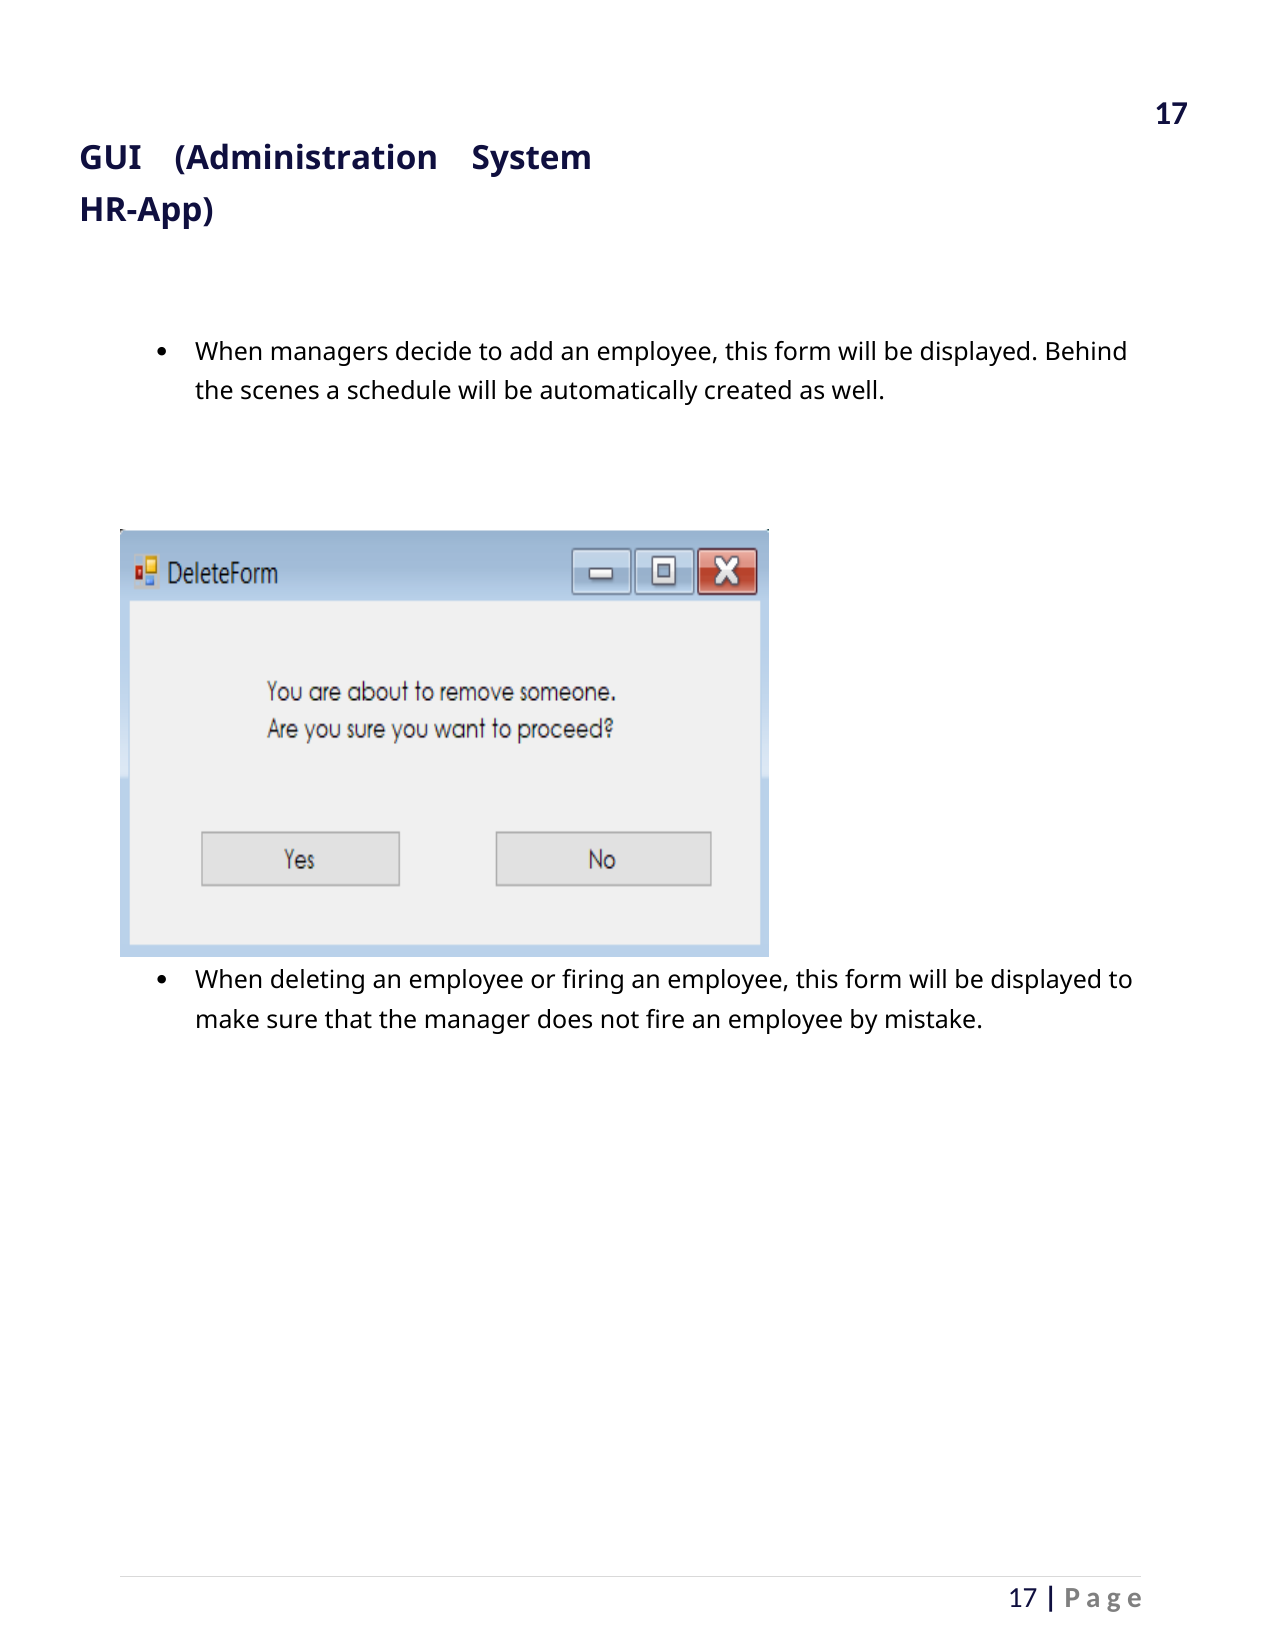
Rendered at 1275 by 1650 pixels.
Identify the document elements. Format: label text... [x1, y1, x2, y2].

picture [120, 529, 769, 957]
list When deleting an employee or firing an employee, this form will be displayed to make sure that the manager does not fire an employee by mistake. [157, 962, 1155, 1035]
text GUI (Administration System HR-App) [79, 134, 593, 231]
list When managers decide to add an employee, this form will be displayed. Behind the scenes a schedule will be automatically created as well. [157, 333, 1155, 407]
